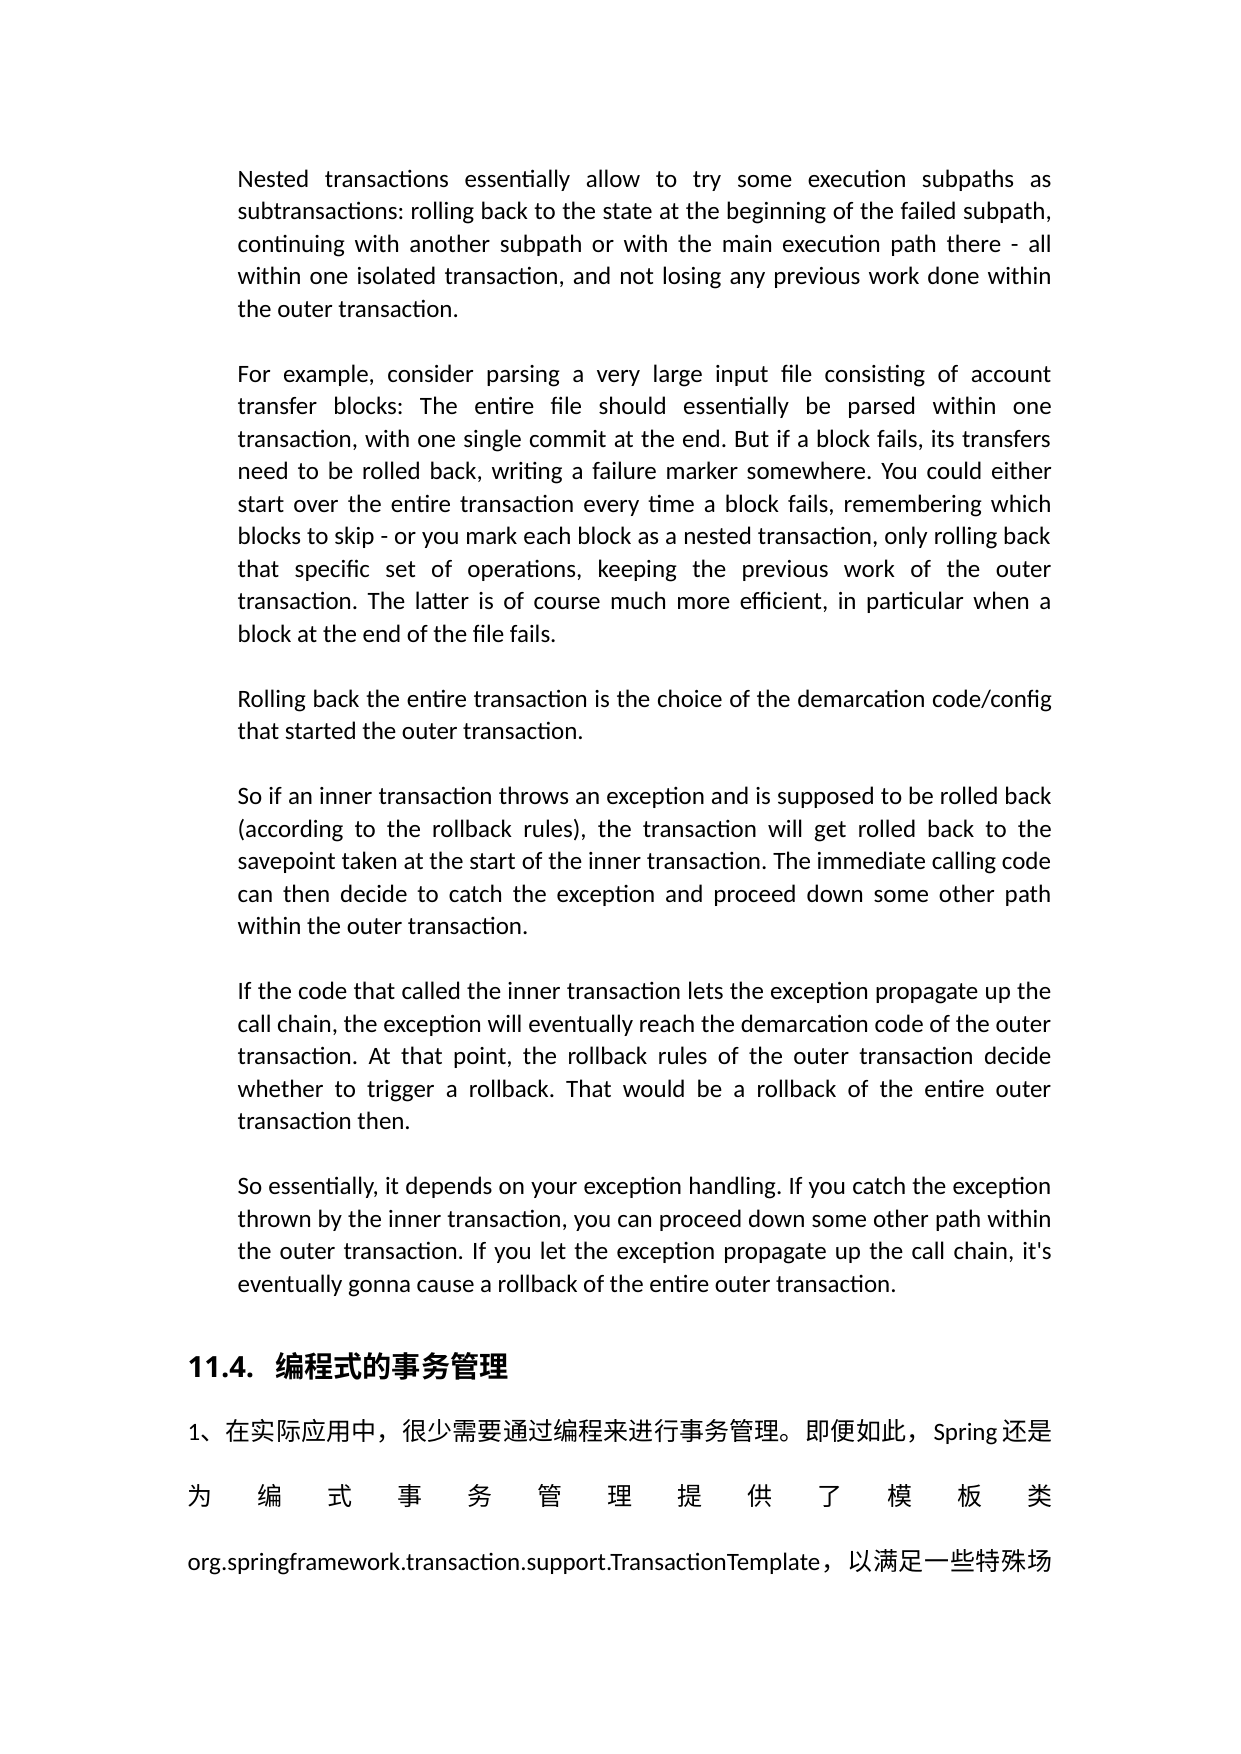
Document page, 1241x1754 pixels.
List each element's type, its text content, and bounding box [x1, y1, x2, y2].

text Nested transactions essentially allow to try some execution subpaths as subtransactions: rolling back to the state at the beginning of the failed subpath, continuing with another subpath or with the main execution path there - all within one isolated transaction, and not losing any previous work done within the outer transaction. [237, 162, 1053, 324]
text Rolling back the entire transaction is the choice of the demarcation code/config that started the outer transaction. [237, 682, 1053, 747]
text If the code that called the inner transaction lets the exception propagate up the call chain, the exception will eventually reach the demarcation code of the outer transaction. At that point, the rollback rules of the outer transaction decide whether to trigger a rollback. That would be a rollback of the entire outer transaction then. [237, 974, 1053, 1137]
subtitle 编程式的事务管理 [187, 1332, 1053, 1397]
text So essentially, it depends on your exception handling. If you catch the exception thrown by the inner transaction, you can proceed down some other path within the outer transaction. If you let the exception propagate up the call chain, it's eventually gonna cause a rollback of the entire outer transaction. [237, 1169, 1053, 1299]
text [187, 1397, 1053, 1592]
text So if an inner transaction throws an exception and is supposed to be rolled back (according to the rollback rules), the transaction will get rolled back to the savepoint taken at the start of the inner transaction. The immediate calling code can then decide to catch the exception and proceed down some other path within the outer transaction. [237, 779, 1053, 942]
text For example, consider parsing a very large input file consisting of account transfer blocks: The entire file should essentially be parsed within one transaction, with one single commit at the end. But if a block fails, its transfers need to be rolled back, writing a failure marker somewhere. You could either start over the entire transaction every time a block fails, remembering which blocks to skip - or you mark each block as a nested transaction, only rolling back that specific set of operations, keeping the previous work of the outer transaction. The latter is of course much more efficient, in particular when a block at the end of the file fails. [237, 357, 1053, 649]
